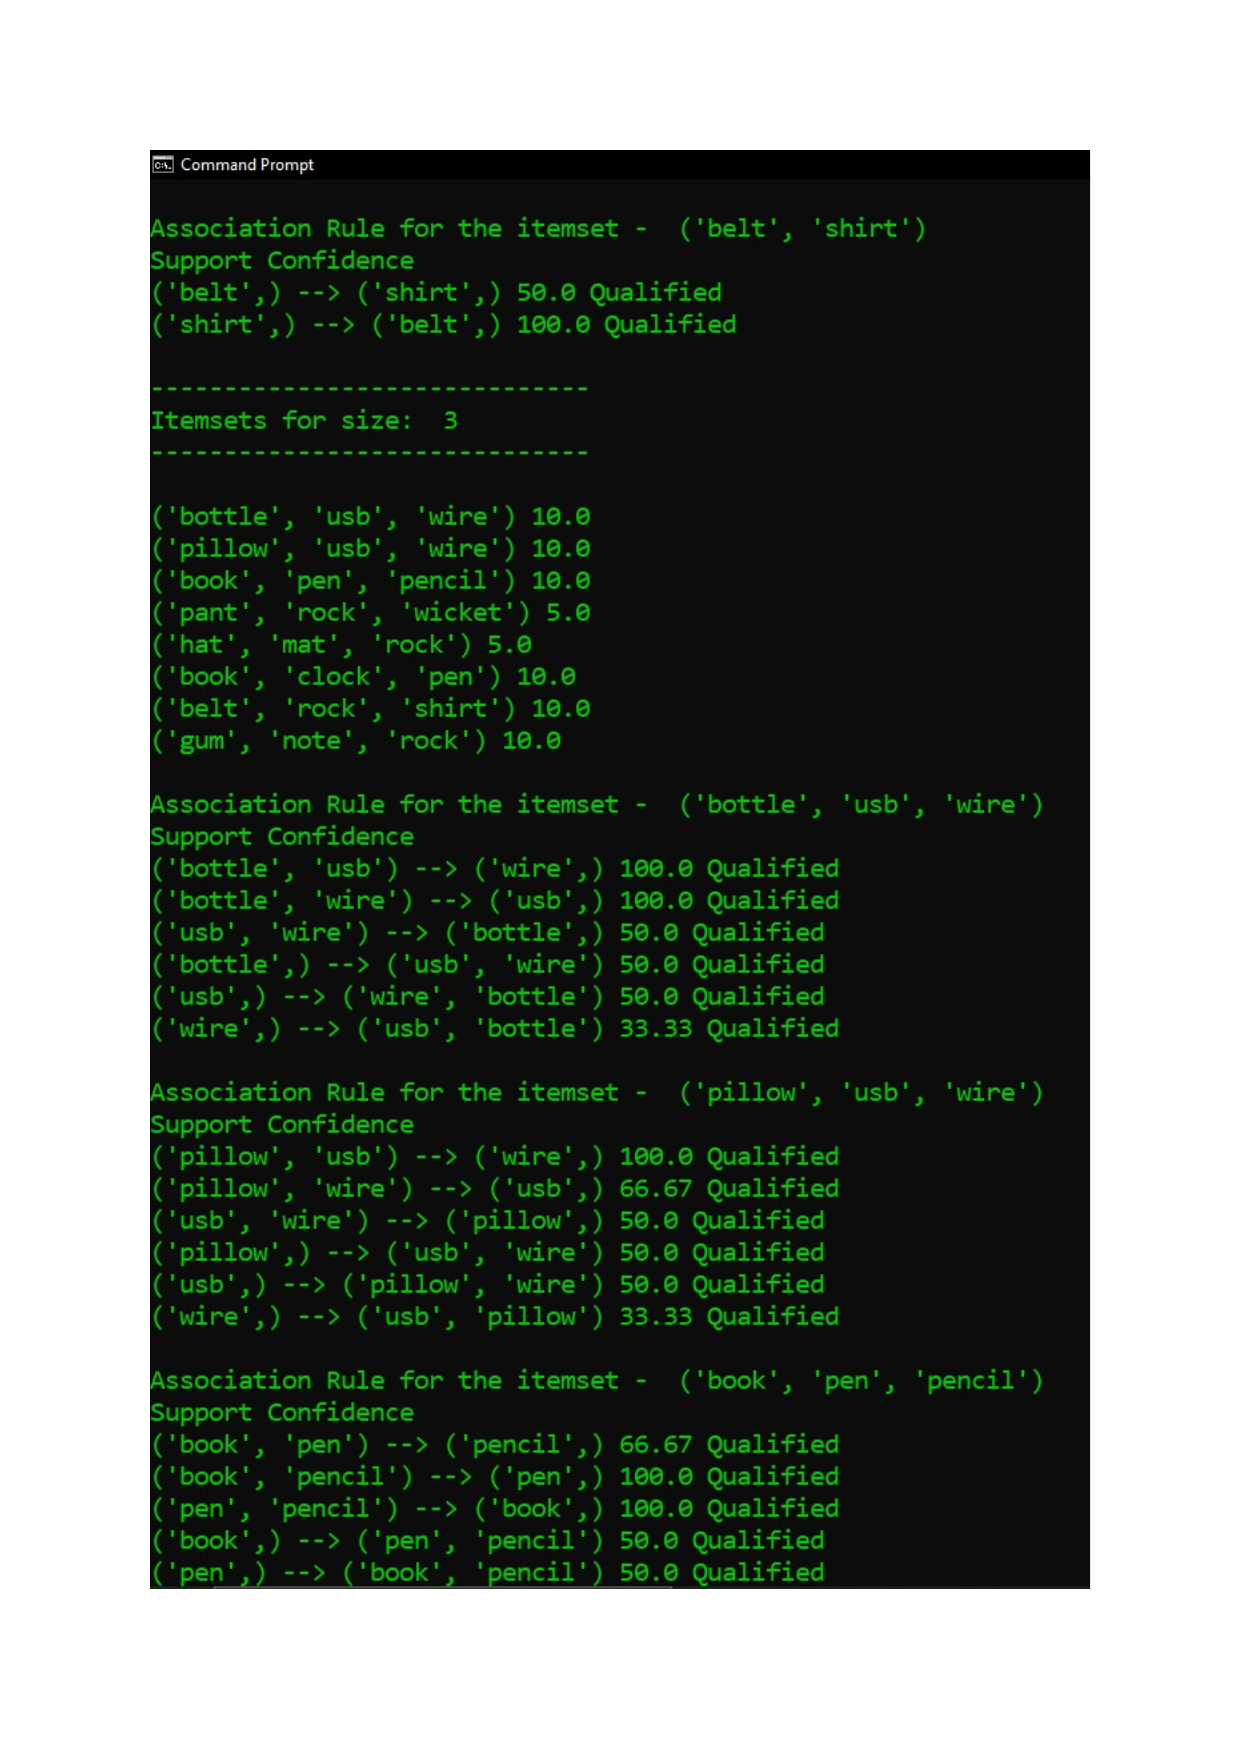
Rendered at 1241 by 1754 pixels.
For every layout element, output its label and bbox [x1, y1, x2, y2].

picture [150, 150, 1091, 1589]
